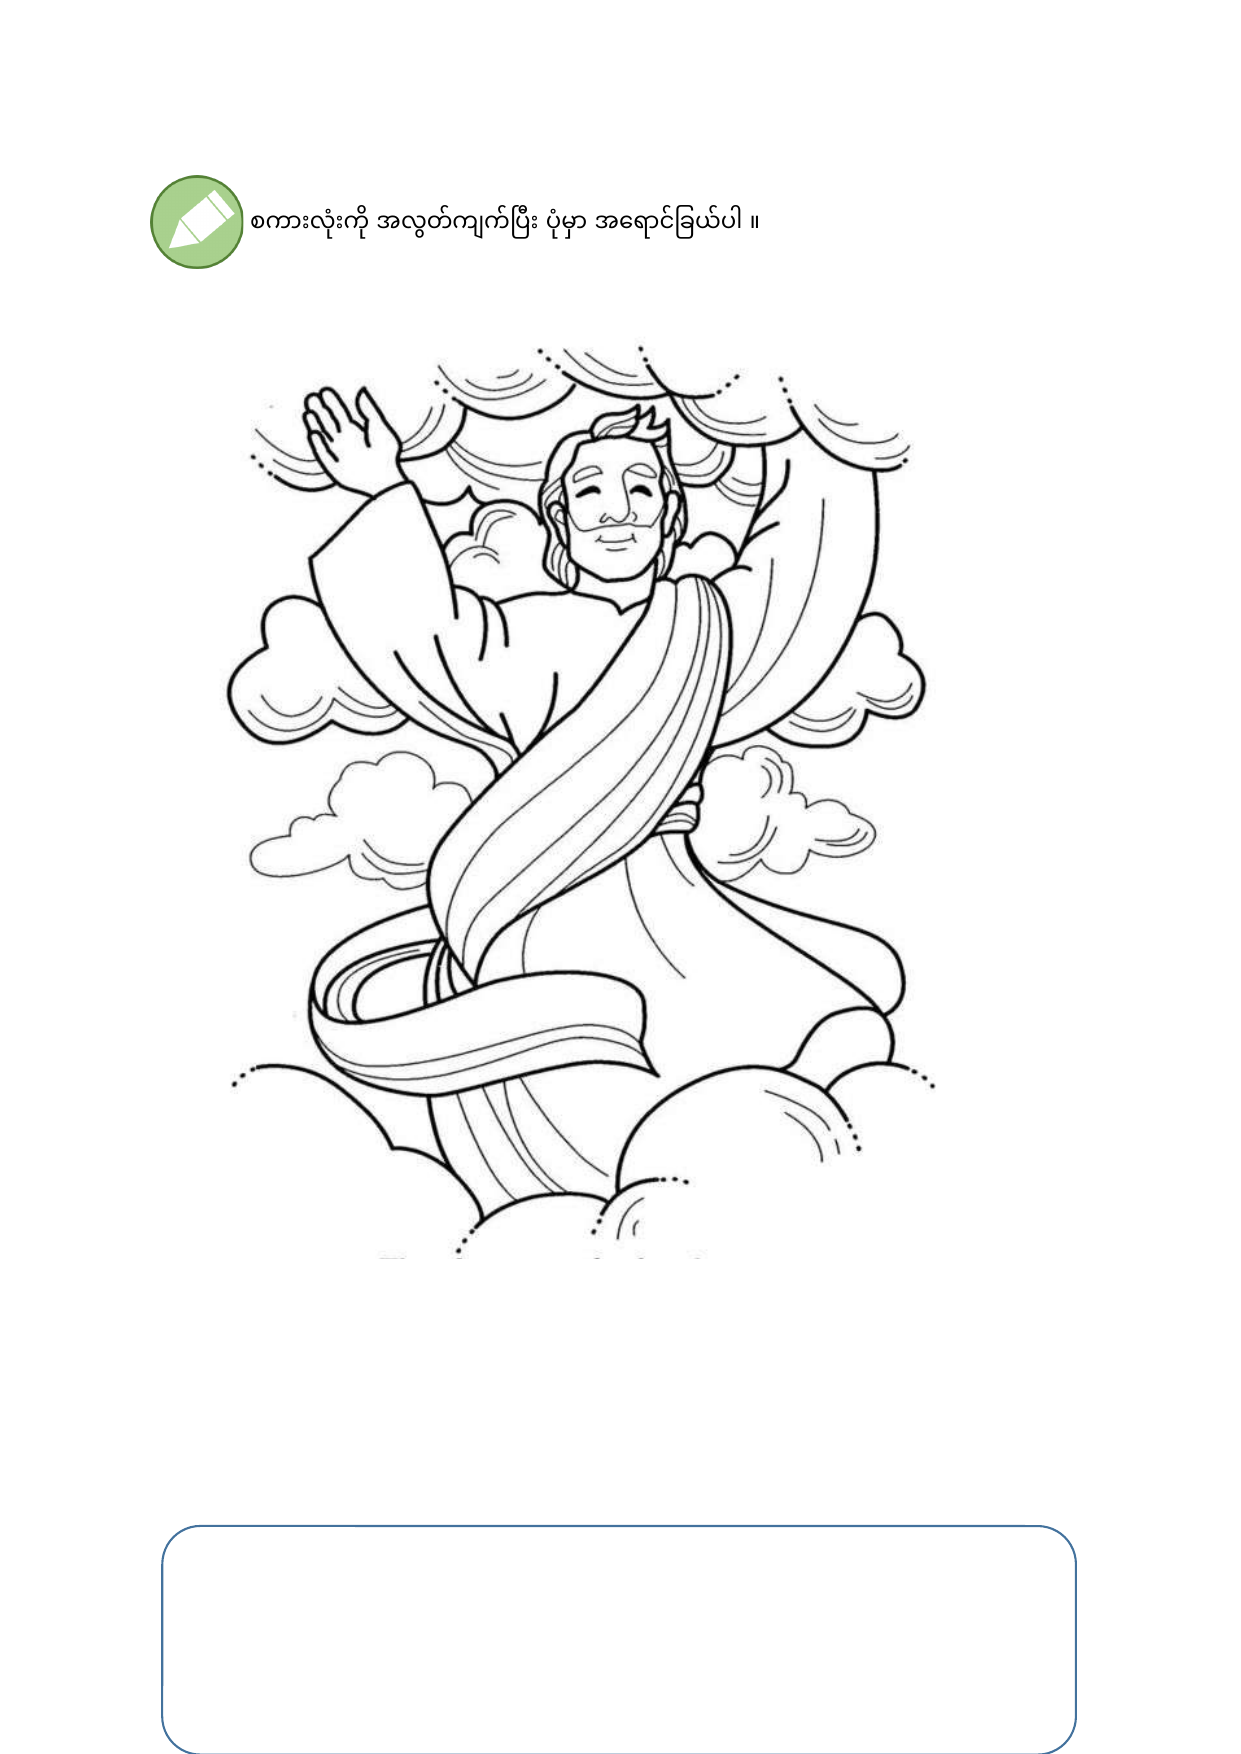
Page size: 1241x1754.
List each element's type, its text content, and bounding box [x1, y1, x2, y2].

picture [168, 286, 1011, 1259]
text စကားလုံးကို အလွတ်ကျက်ပြီး ပုံမှာ အရောင်ခြယ်ပါ ။ [678, 207, 1090, 234]
text စကားလုံးကို အလွတ်ကျက်ပြီး ပုံမှာ အရောင်ခြယ်ပါ ။ [514, 207, 676, 234]
text စကားလုံးကို အလွတ်ကျက်ပြီး ပုံမှာ အရောင်ခြယ်ပါ ။ [244, 207, 512, 234]
picture [150, 175, 244, 269]
